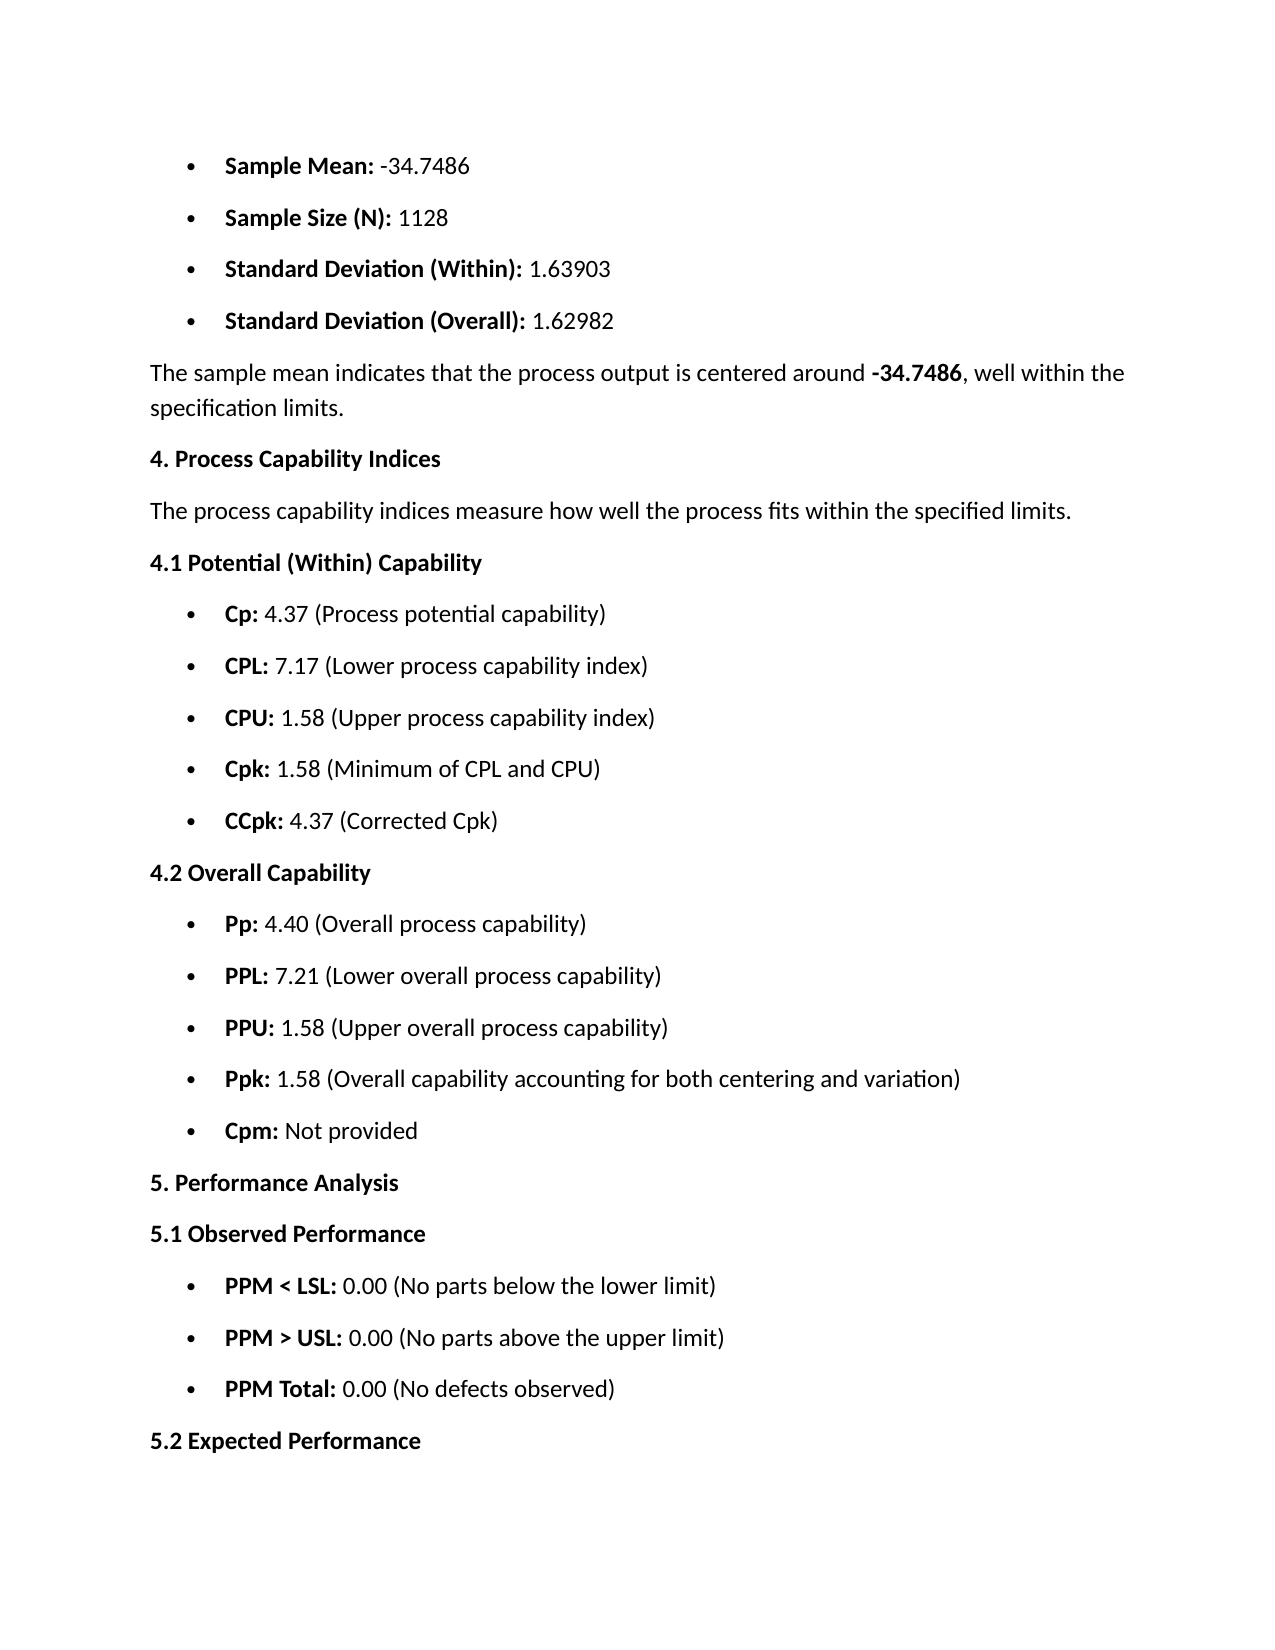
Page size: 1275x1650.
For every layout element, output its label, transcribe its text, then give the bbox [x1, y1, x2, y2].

text 5.1 Observed Performance [150, 1218, 1125, 1249]
list CPL: 7.17 (Lower process capability index) [187, 650, 1125, 681]
list Sample Size (N): 1128 [187, 202, 1125, 232]
list CCpk: 4.37 (Corrected Cpk) [187, 805, 1125, 836]
list PPM < LSL: 0.00 (No parts below the lower limit) [187, 1270, 1125, 1301]
list Standard Deviation (Within): 1.63903 [187, 253, 1125, 284]
list CPU: 1.58 (Upper process capability index) [187, 702, 1125, 732]
text 4.2 Overall Capability [150, 857, 1125, 887]
list Cpm: Not provided [187, 1115, 1125, 1146]
list PPL: 7.21 (Lower overall process capability) [187, 960, 1125, 991]
text 5. Performance Analysis [150, 1167, 1125, 1197]
list Standard Deviation (Overall): 1.62982 [187, 305, 1125, 336]
list PPM Total: 0.00 (No defects observed) [187, 1373, 1125, 1404]
list Pp: 4.40 (Overall process capability) [187, 908, 1125, 939]
list PPM > USL: 0.00 (No parts above the upper limit) [187, 1322, 1125, 1352]
text 4.1 Potential (Within) Capability [150, 547, 1125, 577]
text The sample mean indicates that the process output is centered around -34.7486, well within the specification limits. [150, 357, 1125, 422]
text 5.2 Expected Performance [150, 1425, 1125, 1456]
list Cp: 4.37 (Process potential capability) [187, 598, 1125, 629]
text 4. Process Capability Indices [150, 443, 1125, 474]
list Ppk: 1.58 (Overall capability accounting for both centering and variation) [187, 1063, 1125, 1094]
list PPU: 1.58 (Upper overall process capability) [187, 1012, 1125, 1042]
list Cpk: 1.58 (Minimum of CPL and CPU) [187, 753, 1125, 784]
list Sample Mean: -34.7486 [187, 150, 1125, 181]
text The process capability indices measure how well the process fits within the specified limits. [150, 495, 1125, 526]
